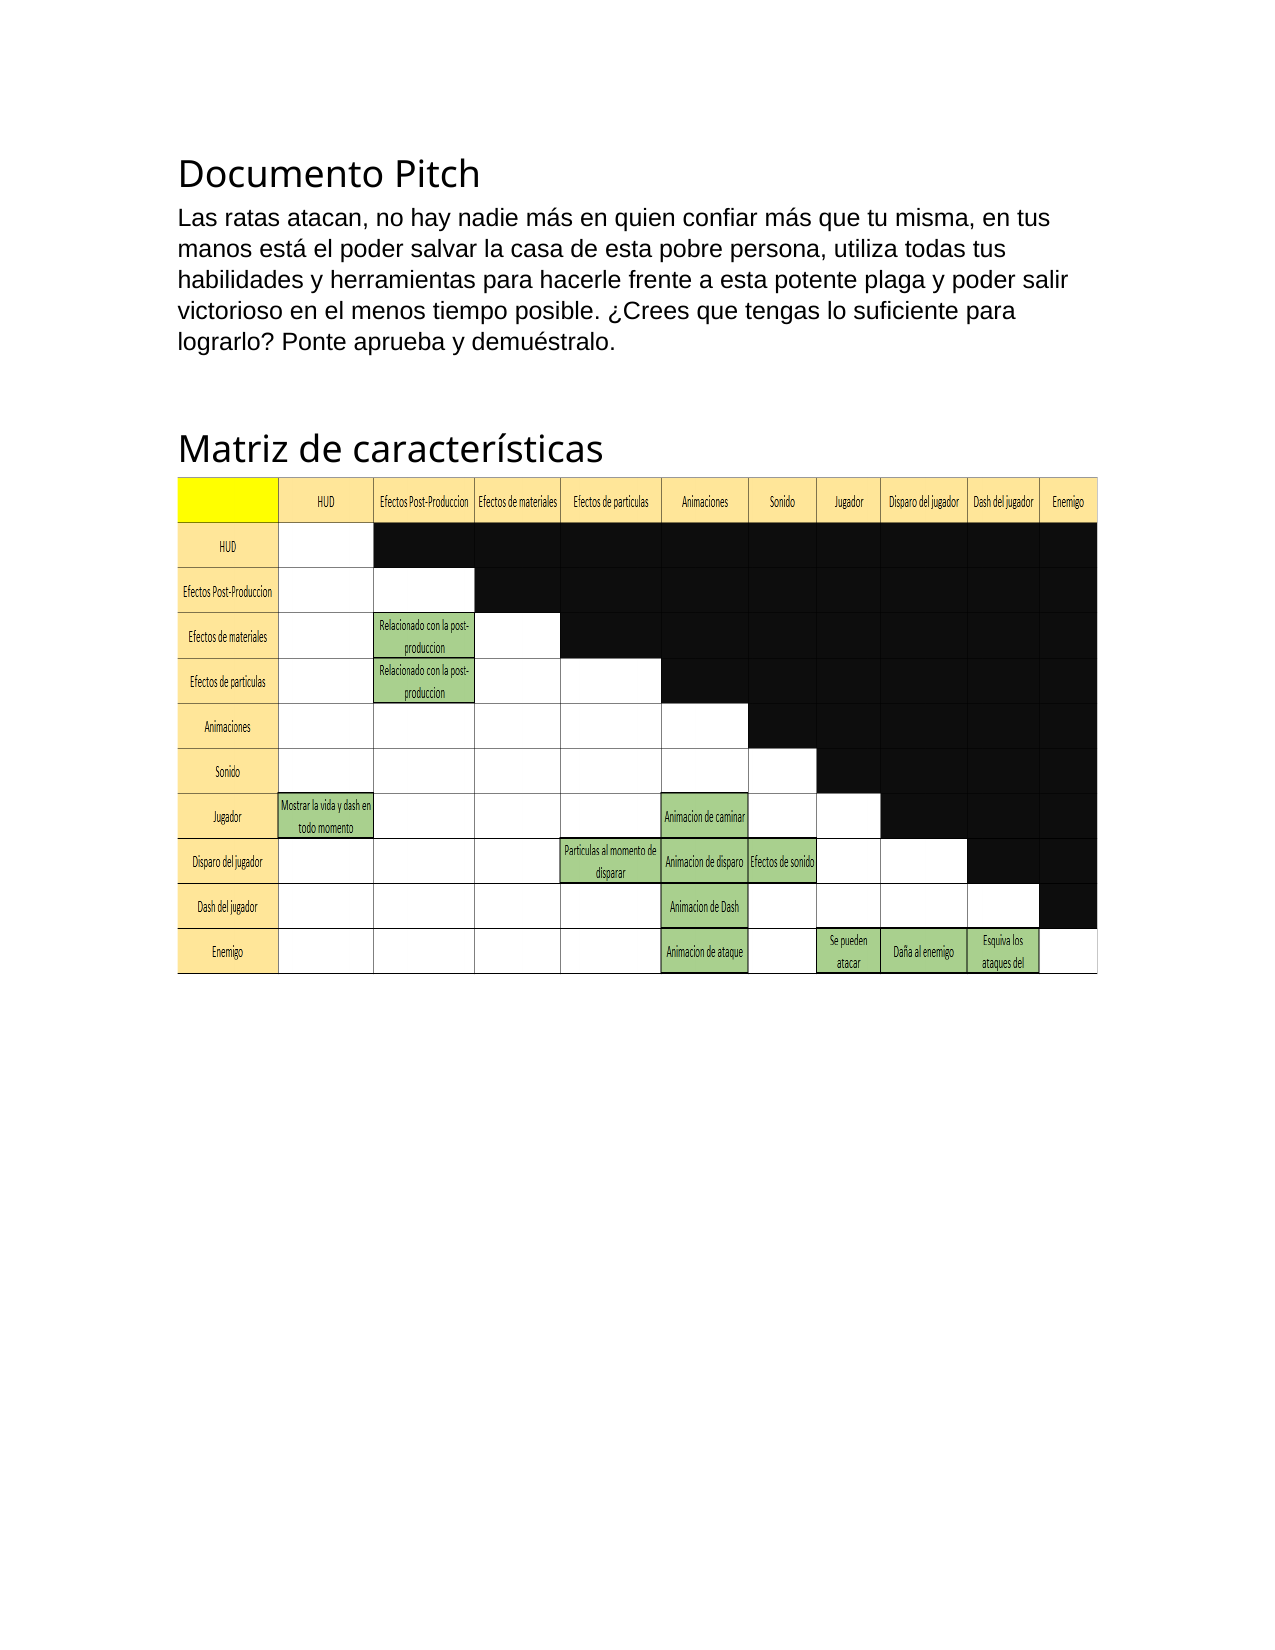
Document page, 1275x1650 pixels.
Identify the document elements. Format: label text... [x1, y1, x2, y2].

text Las ratas atacan, no hay nadie más en quien confiar más que tu misma, en tus manos está el poder salvar la casa de esta pobre persona, utiliza todas tus habilidades y herramientas para hacerle frente a esta potente plaga y poder salir victorioso en el menos tiempo posible. ¿Crees que tengas lo suficiente para lograrlo? Ponte aprueba y demuéstralo. [177, 203, 1098, 356]
picture [177, 477, 1098, 975]
subtitle Documento Pitch [177, 148, 1098, 199]
subtitle Matriz de características [177, 422, 1098, 473]
